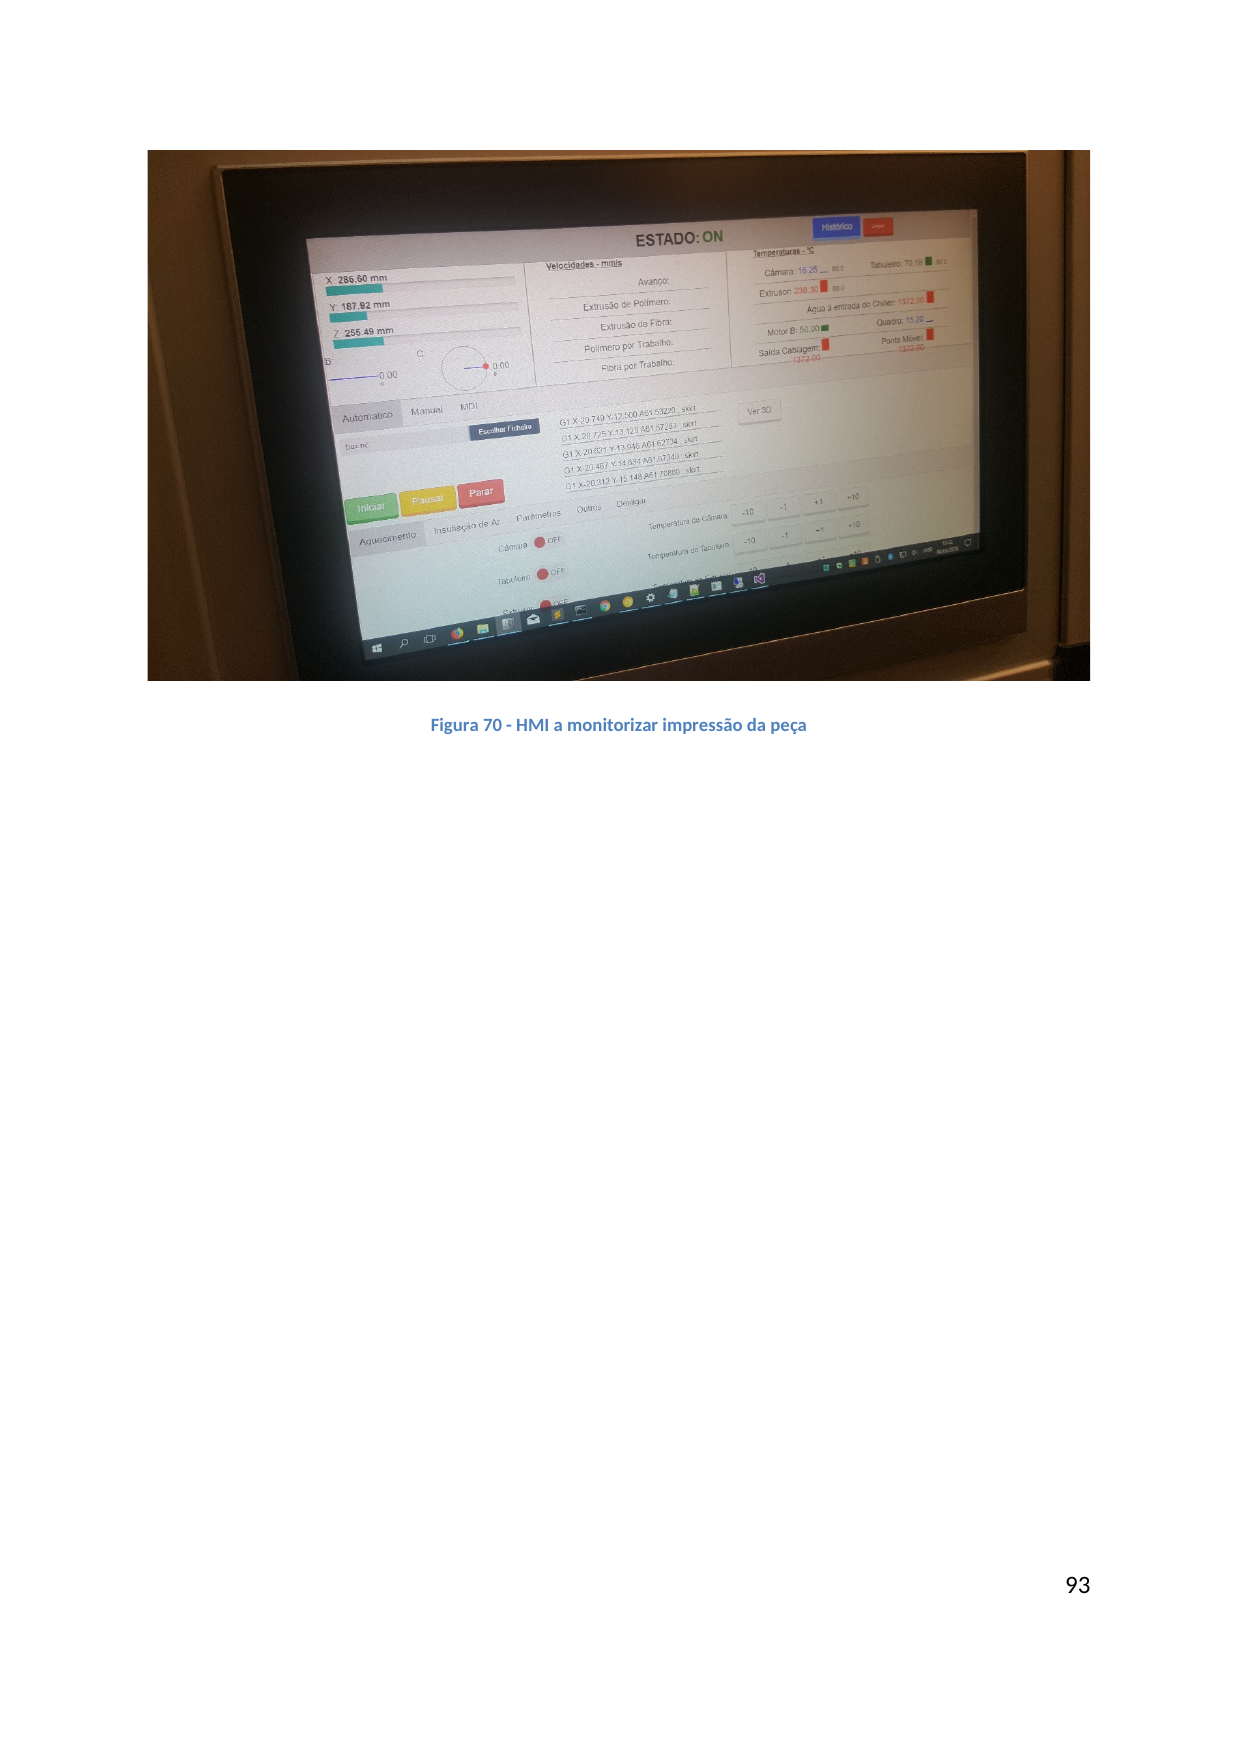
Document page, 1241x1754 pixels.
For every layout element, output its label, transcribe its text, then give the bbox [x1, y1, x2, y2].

picture [147, 150, 1091, 681]
